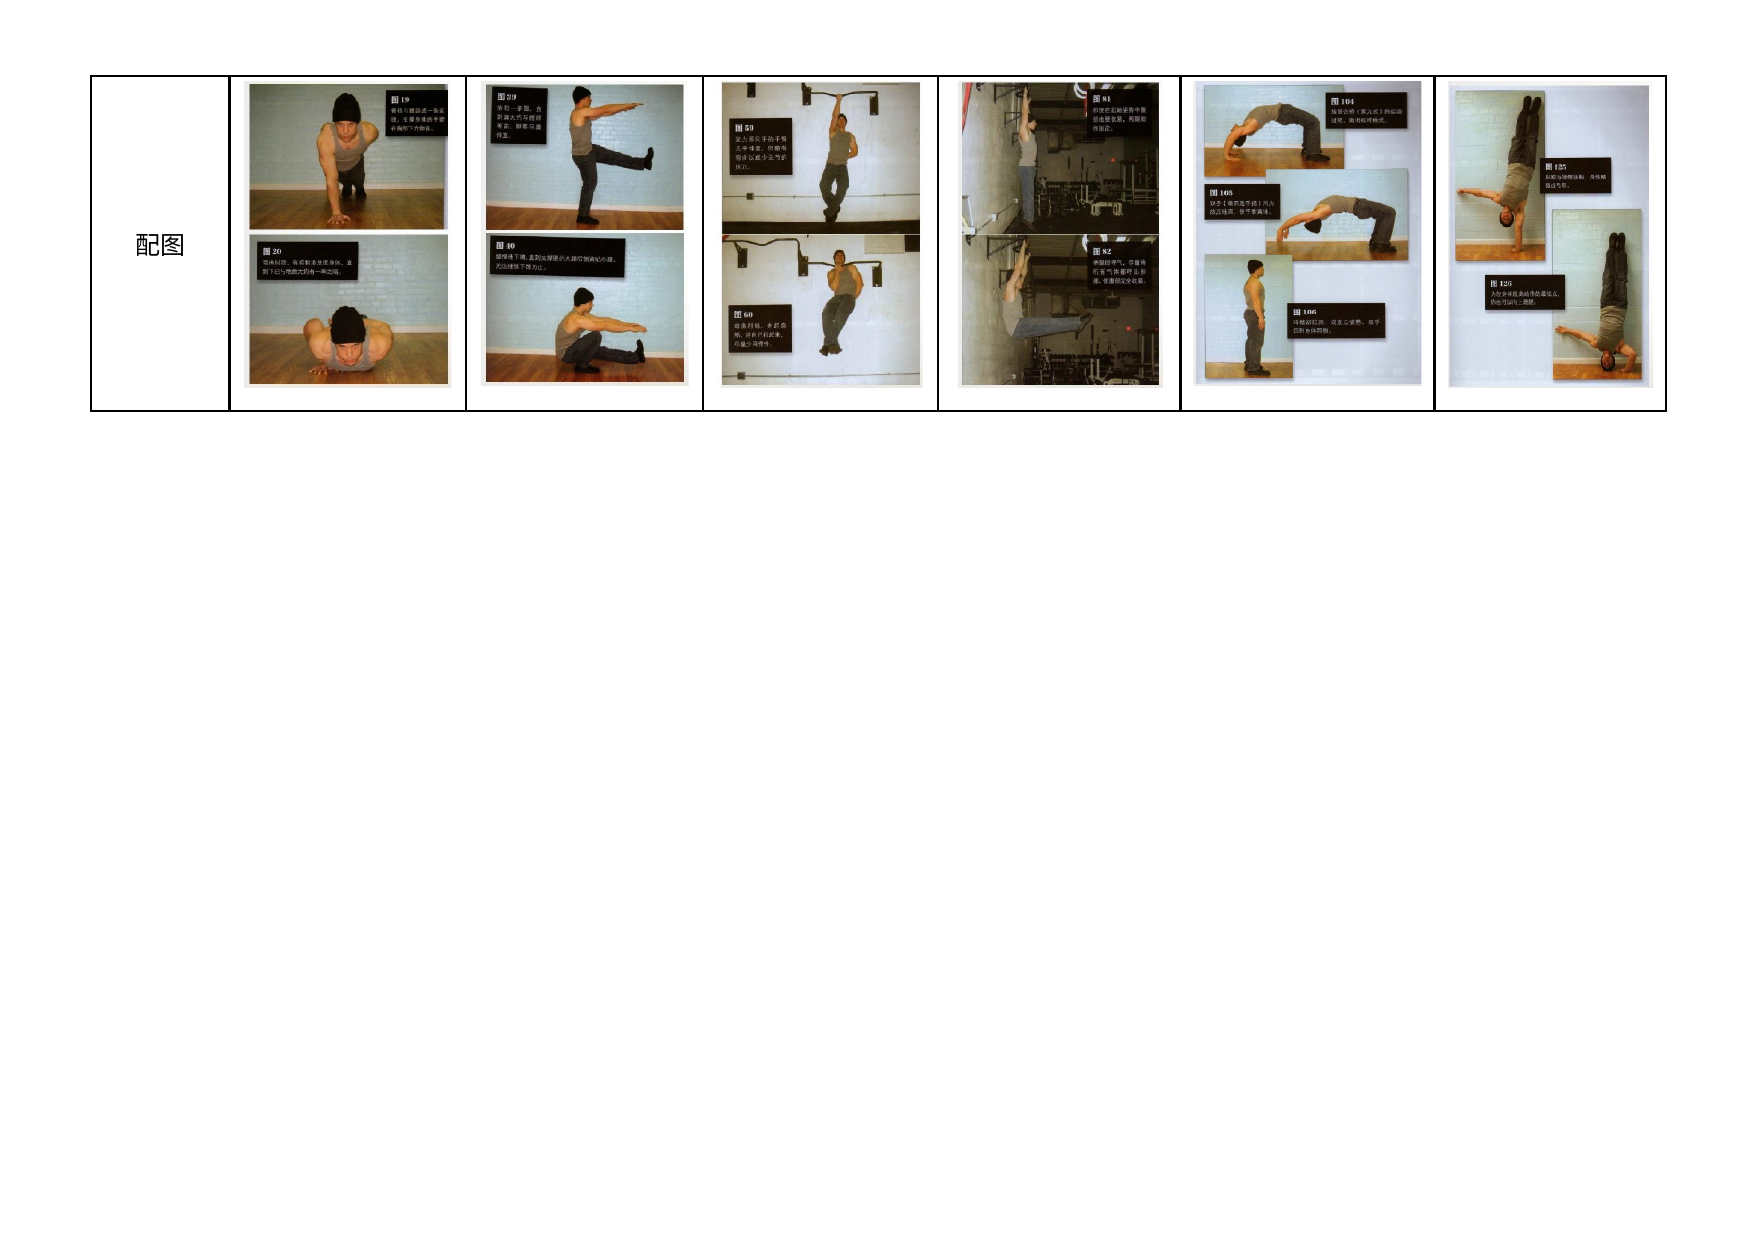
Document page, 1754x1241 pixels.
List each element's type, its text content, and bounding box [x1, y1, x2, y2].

picture [955, 81, 1163, 388]
table_cell 配图 [92, 77, 228, 410]
picture [1447, 81, 1654, 388]
table_cell [231, 77, 465, 410]
picture [243, 81, 452, 388]
picture [480, 81, 689, 386]
table_cell [1436, 77, 1665, 410]
table_cell [704, 77, 937, 410]
table_cell [939, 77, 1179, 410]
table_cell [467, 77, 702, 410]
picture [718, 81, 923, 388]
picture [1193, 81, 1422, 386]
table_cell [1182, 77, 1433, 410]
